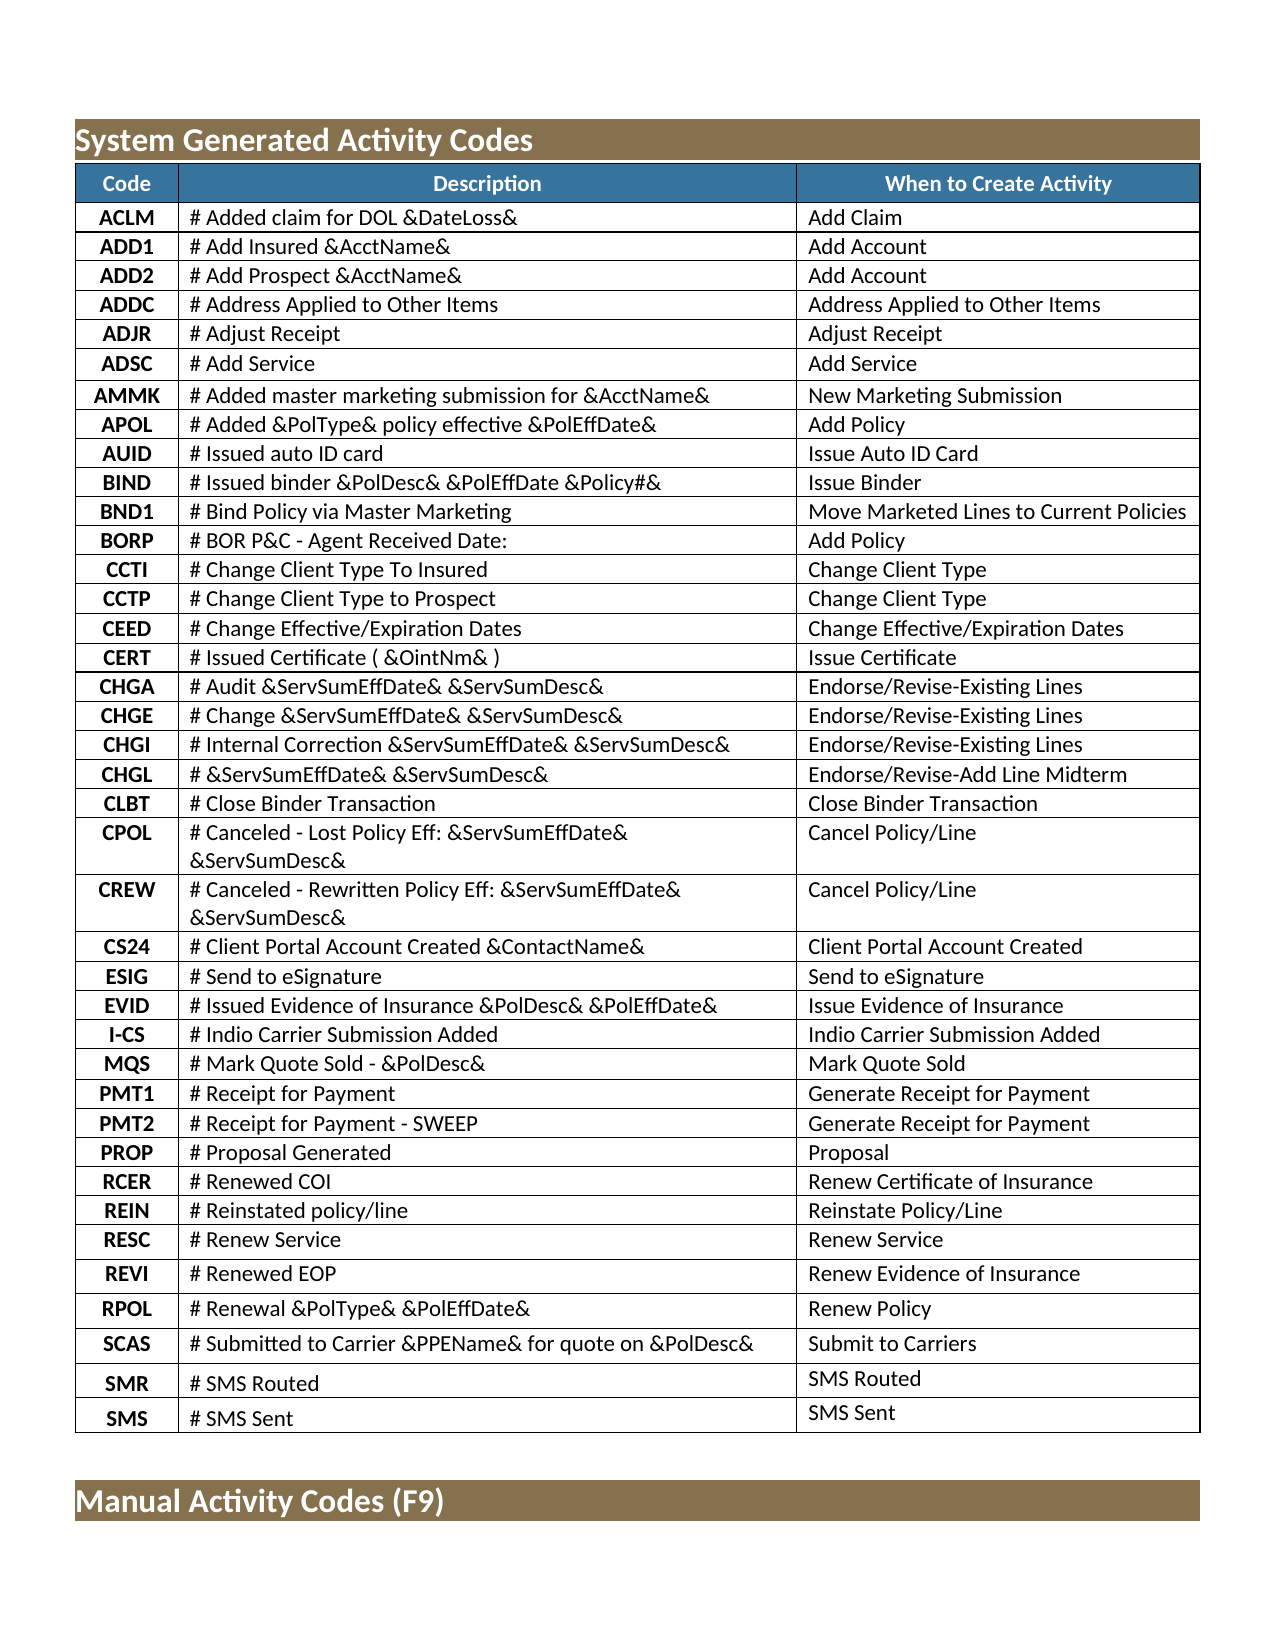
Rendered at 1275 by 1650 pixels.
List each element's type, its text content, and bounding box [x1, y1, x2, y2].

table_cell # Change Client Type to Prospect [179, 584, 796, 613]
table_cell Reinstate Policy/Line [797, 1196, 1199, 1224]
table_cell # Mark Quote Sold - &PolDesc& [179, 1049, 796, 1078]
table_cell # Issued binder &PolDesc& &PolEffDate &Policy#& [179, 468, 796, 496]
table_cell # Canceled - Rewritten Policy Eff: &ServSumEffDate& &ServSumDesc& [179, 875, 796, 931]
table_cell New Marketing Submission [797, 381, 1199, 409]
table_cell CEED [76, 614, 178, 642]
table_cell # Add Prospect &AcctName& [179, 261, 796, 289]
table_cell # Bind Policy via Master Marketing [179, 497, 796, 525]
table_cell Move Marketed Lines to Current Policies [797, 497, 1199, 525]
table_cell AUID [76, 439, 178, 467]
table_cell CS24 [76, 932, 178, 961]
table_cell # Change Effective/Expiration Dates [179, 614, 796, 642]
table_cell SMR [76, 1364, 178, 1397]
table_cell Add Service [797, 349, 1199, 380]
table_cell I-CS [76, 1020, 178, 1048]
table_cell SMS Routed [797, 1364, 1199, 1397]
table_cell ADD1 [76, 233, 178, 260]
table_cell CHGL [76, 760, 178, 788]
subtitle System Generated Activity Codes [75, 119, 1200, 160]
table_cell Send to eSignature [797, 962, 1199, 990]
table_cell Endorse/Revise-Existing Lines [797, 731, 1199, 759]
table_cell Add Account [797, 233, 1199, 260]
table_header Code [76, 164, 178, 202]
table_cell # Added &PolType& policy effective &PolEffDate& [179, 410, 796, 438]
table_cell # Audit &ServSumEffDate& &ServSumDesc& [179, 673, 796, 701]
table_cell Add Account [797, 261, 1199, 289]
table_cell BND1 [76, 497, 178, 525]
table_cell # Renew Service [179, 1225, 796, 1258]
table_cell Proposal [797, 1138, 1199, 1166]
table_cell # Submitted to Carrier &PPEName& for quote on &PolDesc& [179, 1329, 796, 1363]
table_cell Renew Policy [797, 1294, 1199, 1328]
table_cell # Address Applied to Other Items [179, 291, 796, 318]
table_cell ADDC [76, 291, 178, 318]
table_cell Cancel Policy/Line [797, 875, 1199, 931]
table_cell Issue Auto ID Card [797, 439, 1199, 467]
table_cell # Add Insured &AcctName& [179, 233, 796, 260]
table_cell Mark Quote Sold [797, 1049, 1199, 1078]
table_cell # Renewed COI [179, 1167, 796, 1195]
table_cell CPOL [76, 818, 178, 874]
table_cell Generate Receipt for Payment [797, 1080, 1199, 1108]
table_cell REVI [76, 1260, 178, 1293]
table_cell # BOR P&C - Agent Received Date: [179, 526, 796, 554]
table_header Description [179, 164, 796, 202]
table_cell Generate Receipt for Payment [797, 1109, 1199, 1137]
table_cell Submit to Carriers [797, 1329, 1199, 1363]
table_cell MQS [76, 1049, 178, 1078]
table_cell # Renewal &PolType& &PolEffDate& [179, 1294, 796, 1328]
table_cell # Change Client Type To Insured [179, 555, 796, 583]
table_cell CREW [76, 875, 178, 931]
table_cell # Adjust Receipt [179, 320, 796, 348]
table_cell # Internal Correction &ServSumEffDate& &ServSumDesc& [179, 731, 796, 759]
table_cell Endorse/Revise-Add Line Midterm [797, 760, 1199, 788]
table_cell REIN [76, 1196, 178, 1224]
table_cell # Issued Evidence of Insurance &PolDesc& &PolEffDate& [179, 991, 796, 1019]
table_cell # Proposal Generated [179, 1138, 796, 1166]
table_cell RCER [76, 1167, 178, 1195]
table_cell ADSC [76, 349, 178, 380]
table_cell ADD2 [76, 261, 178, 289]
table_cell # Issued auto ID card [179, 439, 796, 467]
table_cell # Send to eSignature [179, 962, 796, 990]
table_cell RESC [76, 1225, 178, 1258]
table_cell Cancel Policy/Line [797, 818, 1199, 874]
table_cell BORP [76, 526, 178, 554]
table_cell RPOL [76, 1294, 178, 1328]
table_cell CHGE [76, 702, 178, 729]
table_cell # &ServSumEffDate& &ServSumDesc& [179, 760, 796, 788]
table_cell # Change &ServSumEffDate& &ServSumDesc& [179, 702, 796, 729]
table_cell # Added master marketing submission for &AcctName& [179, 381, 796, 409]
table_header When to Create Activity [797, 164, 1199, 202]
table_cell Issue Evidence of Insurance [797, 991, 1199, 1019]
table_cell Endorse/Revise-Existing Lines [797, 702, 1199, 729]
table_cell # SMS Sent [179, 1398, 796, 1432]
table_cell Change Client Type [797, 555, 1199, 583]
table_cell Issue Certificate [797, 644, 1199, 671]
table_cell ESIG [76, 962, 178, 990]
table_cell # Add Service [179, 349, 796, 380]
table_cell SMS Sent [797, 1398, 1199, 1432]
table_cell Indio Carrier Submission Added [797, 1020, 1199, 1048]
table_cell Issue Binder [797, 468, 1199, 496]
table_cell # Issued Certificate ( &OintNm& ) [179, 644, 796, 671]
table_cell AMMK [76, 381, 178, 409]
table_cell CLBT [76, 789, 178, 817]
table_cell SCAS [76, 1329, 178, 1363]
table_cell CHGA [76, 673, 178, 701]
table_cell CHGI [76, 731, 178, 759]
table_cell Client Portal Account Created [797, 932, 1199, 961]
table_cell Renew Evidence of Insurance [797, 1260, 1199, 1293]
table_cell Add Policy [797, 526, 1199, 554]
table_cell PROP [76, 1138, 178, 1166]
table_cell PMT1 [76, 1080, 178, 1108]
table_cell Endorse/Revise-Existing Lines [797, 673, 1199, 701]
subtitle Manual Activity Codes (F9) [75, 1480, 1200, 1521]
table_cell # SMS Routed [179, 1364, 796, 1397]
table_cell # Client Portal Account Created &ContactName& [179, 932, 796, 961]
table_cell Renew Certificate of Insurance [797, 1167, 1199, 1195]
table_cell Close Binder Transaction [797, 789, 1199, 817]
table_cell Address Applied to Other Items [797, 291, 1199, 318]
table_cell PMT2 [76, 1109, 178, 1137]
table_cell # Renewed EOP [179, 1260, 796, 1293]
table_cell ACLM [76, 203, 178, 231]
table_cell CERT [76, 644, 178, 671]
table_cell Add Policy [797, 410, 1199, 438]
table_cell # Receipt for Payment - SWEEP [179, 1109, 796, 1137]
table_cell Add Claim [797, 203, 1199, 231]
table_cell # Added claim for DOL &DateLoss& [179, 203, 796, 231]
table_cell Adjust Receipt [797, 320, 1199, 348]
table_cell SMS [76, 1398, 178, 1432]
table_cell # Canceled - Lost Policy Eff: &ServSumEffDate& &ServSumDesc& [179, 818, 796, 874]
table_cell # Close Binder Transaction [179, 789, 796, 817]
table_cell CCTP [76, 584, 178, 613]
table_cell APOL [76, 410, 178, 438]
table_cell # Reinstated policy/line [179, 1196, 796, 1224]
table_cell ADJR [76, 320, 178, 348]
table_cell CCTI [76, 555, 178, 583]
table_cell BIND [76, 468, 178, 496]
table_cell EVID [76, 991, 178, 1019]
table_cell # Indio Carrier Submission Added [179, 1020, 796, 1048]
table_cell Renew Service [797, 1225, 1199, 1258]
table_cell # Receipt for Payment [179, 1080, 796, 1108]
table_cell Change Client Type [797, 584, 1199, 613]
table_cell Change Effective/Expiration Dates [797, 614, 1199, 642]
